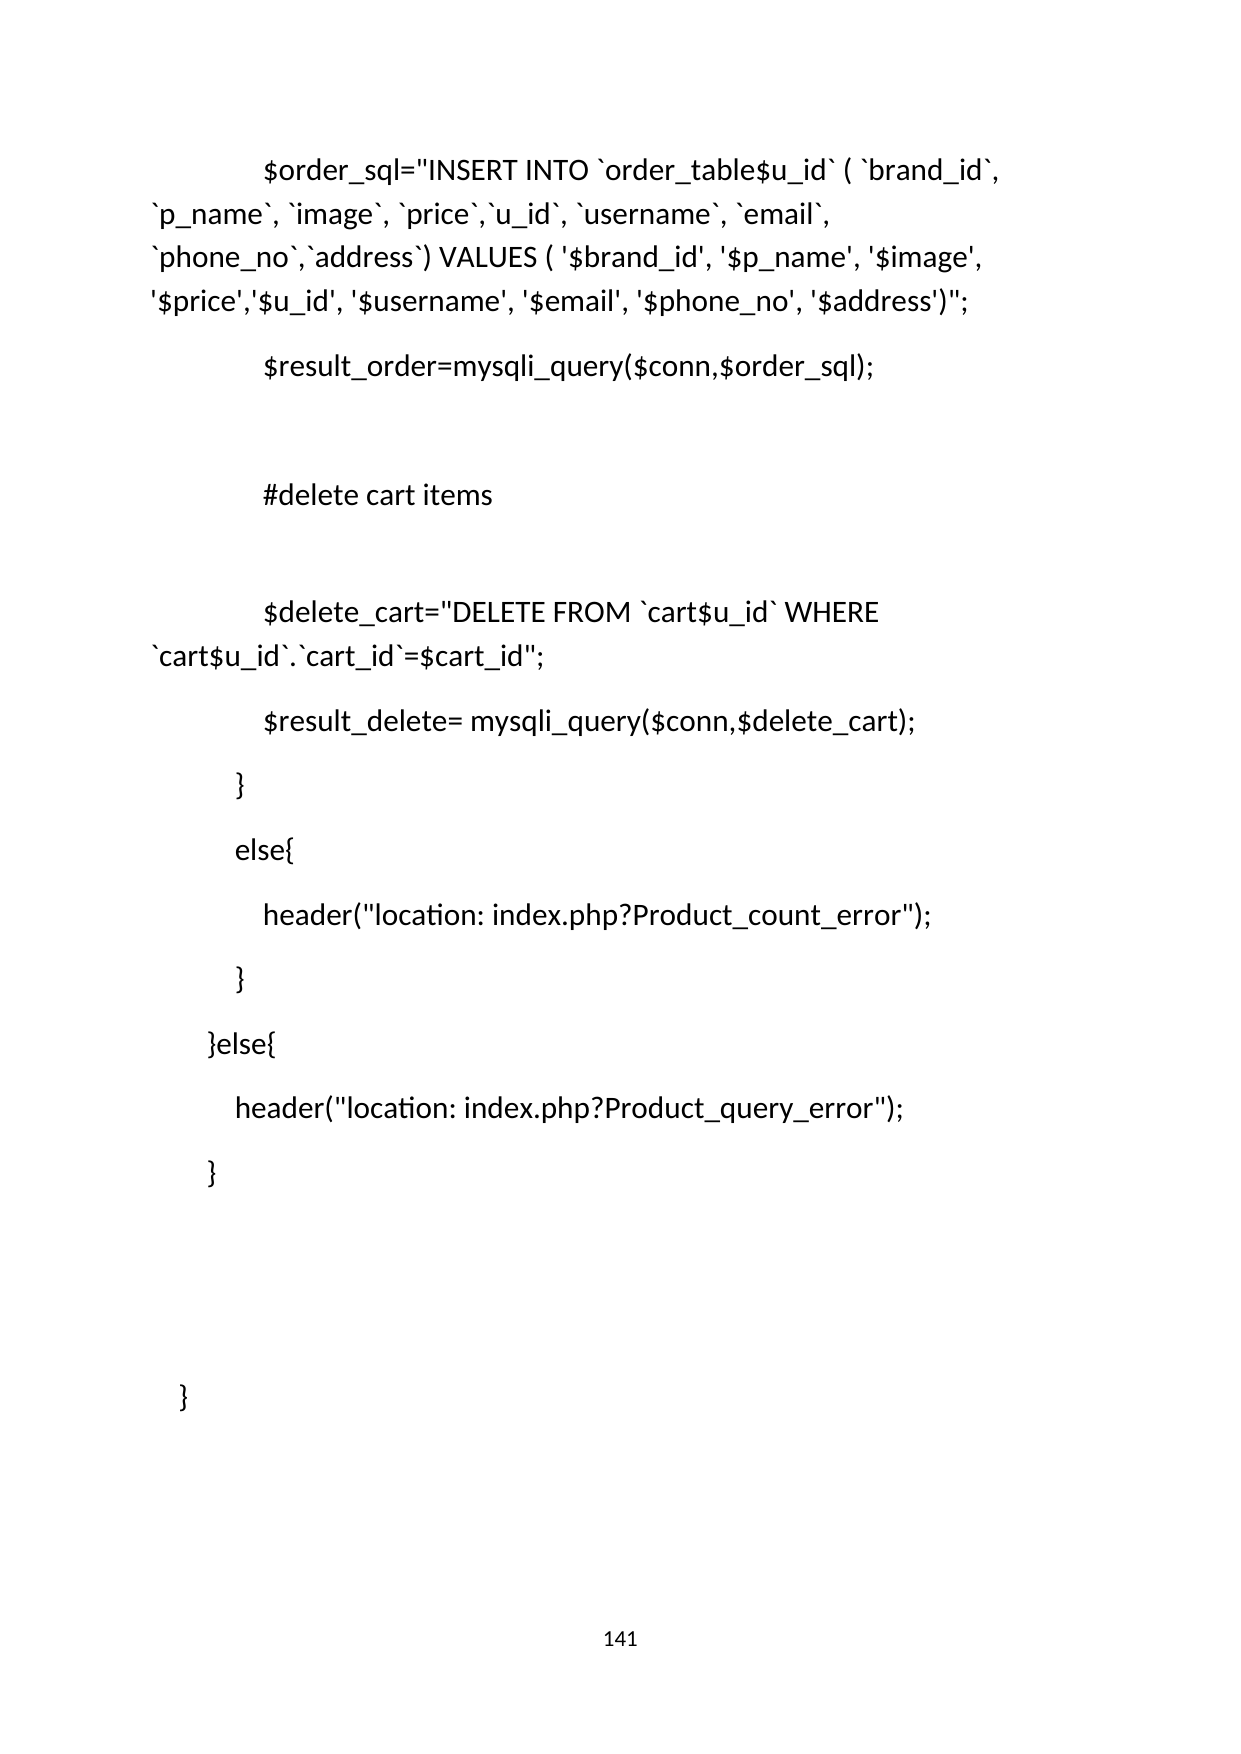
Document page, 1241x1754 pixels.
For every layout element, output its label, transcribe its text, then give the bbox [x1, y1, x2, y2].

text } [150, 959, 1090, 997]
text $order_sql="INSERT INTO `order_table$u_id` ( `brand_id`, `p_name`, `image`, `price`,`u_id`, `username`, `email`, `phone_no`,`address`) VALUES ( '$brand_id', '$p_name', '$image', '$price','$u_id', '$username', '$email', '$phone_no', '$address')"; [150, 150, 1090, 319]
text } [150, 1153, 1090, 1191]
text #delete cart items [150, 475, 1090, 513]
text $result_order=mysqli_query($conn,$order_sql); [150, 346, 1090, 384]
text header("location: index.php?Product_query_error"); [150, 1088, 1090, 1127]
text } [150, 1377, 1090, 1415]
text $delete_cart="DELETE FROM `cart$u_id` WHERE `cart$u_id`.`cart_id`=$cart_id"; [150, 593, 1090, 674]
text }else{ [150, 1024, 1090, 1062]
text $result_delete= mysqli_query($conn,$delete_cart); [150, 701, 1090, 739]
text else{ [150, 830, 1090, 868]
text } [150, 766, 1090, 804]
text header("location: index.php?Product_count_error"); [150, 895, 1090, 933]
